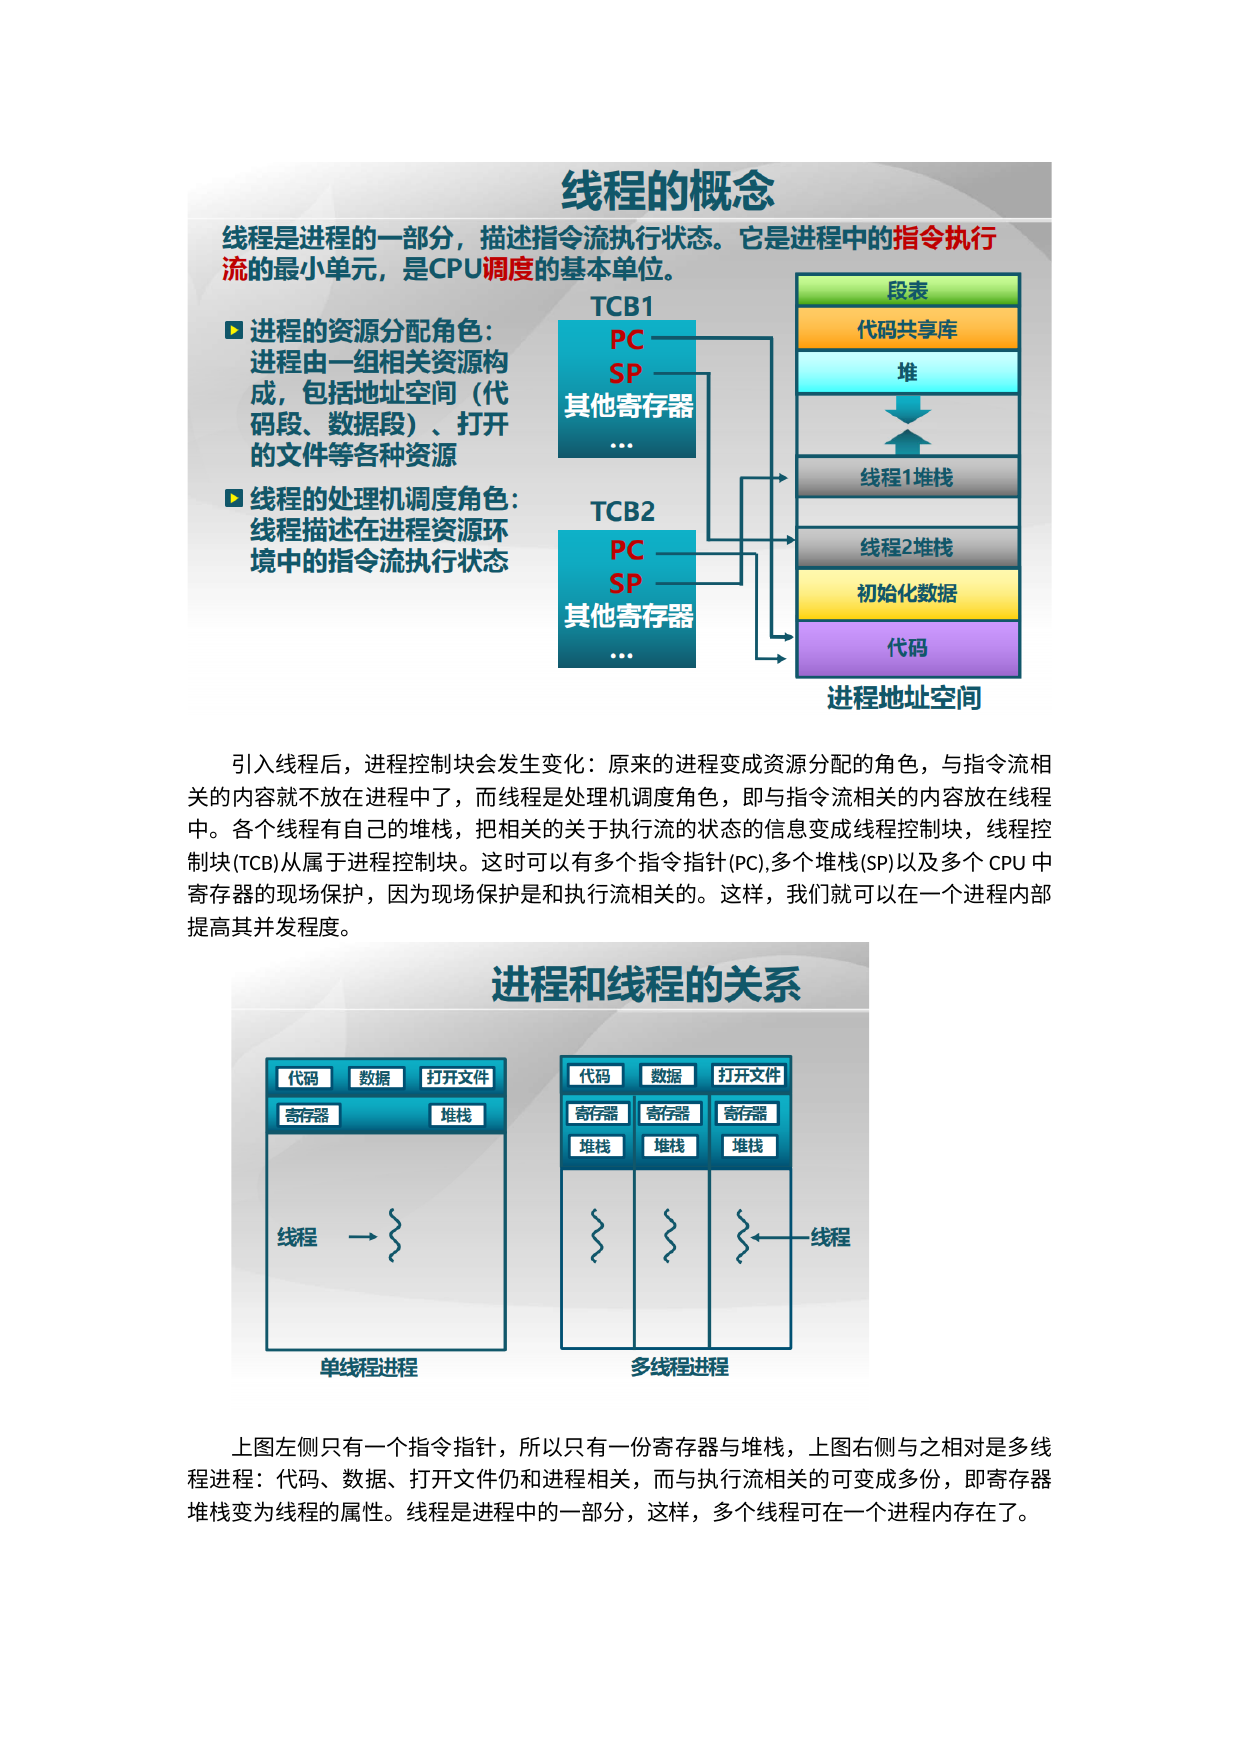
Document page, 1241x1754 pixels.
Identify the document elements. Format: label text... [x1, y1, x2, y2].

picture [187, 162, 1052, 715]
text 上图左侧只有一个指令指针，所以只有一份寄存器与堆栈，上图右侧与之相对是多线程进程：代码、数据、打开文件仍和进程相关，而与执行流相关的可变成多份，即寄存器、堆栈变为线程的属性。线程是进程中的一部分，这样，多个线程可在一个进程内存在了。 [187, 1429, 1053, 1527]
picture [231, 942, 870, 1410]
text 引入线程后，进程控制块会发生变化：原来的进程变成资源分配的角色，与指令流相关的内容就不放在进程中了，而线程是处理机调度角色，即与指令流相关的内容放在线程中。各个线程有自己的堆栈，把相关的关于执行流的状态的信息变成线程控制块，线程控制块(TCB)从属于进程控制块。这时可以有多个指令指针(PC),多个堆栈(SP)以及多个CPU中寄存器的现场保护，因为现场保护是和执行流相关的。这样，我们就可以在一个进程内部提高其并发程度。 [187, 747, 1053, 942]
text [187, 162, 1053, 747]
